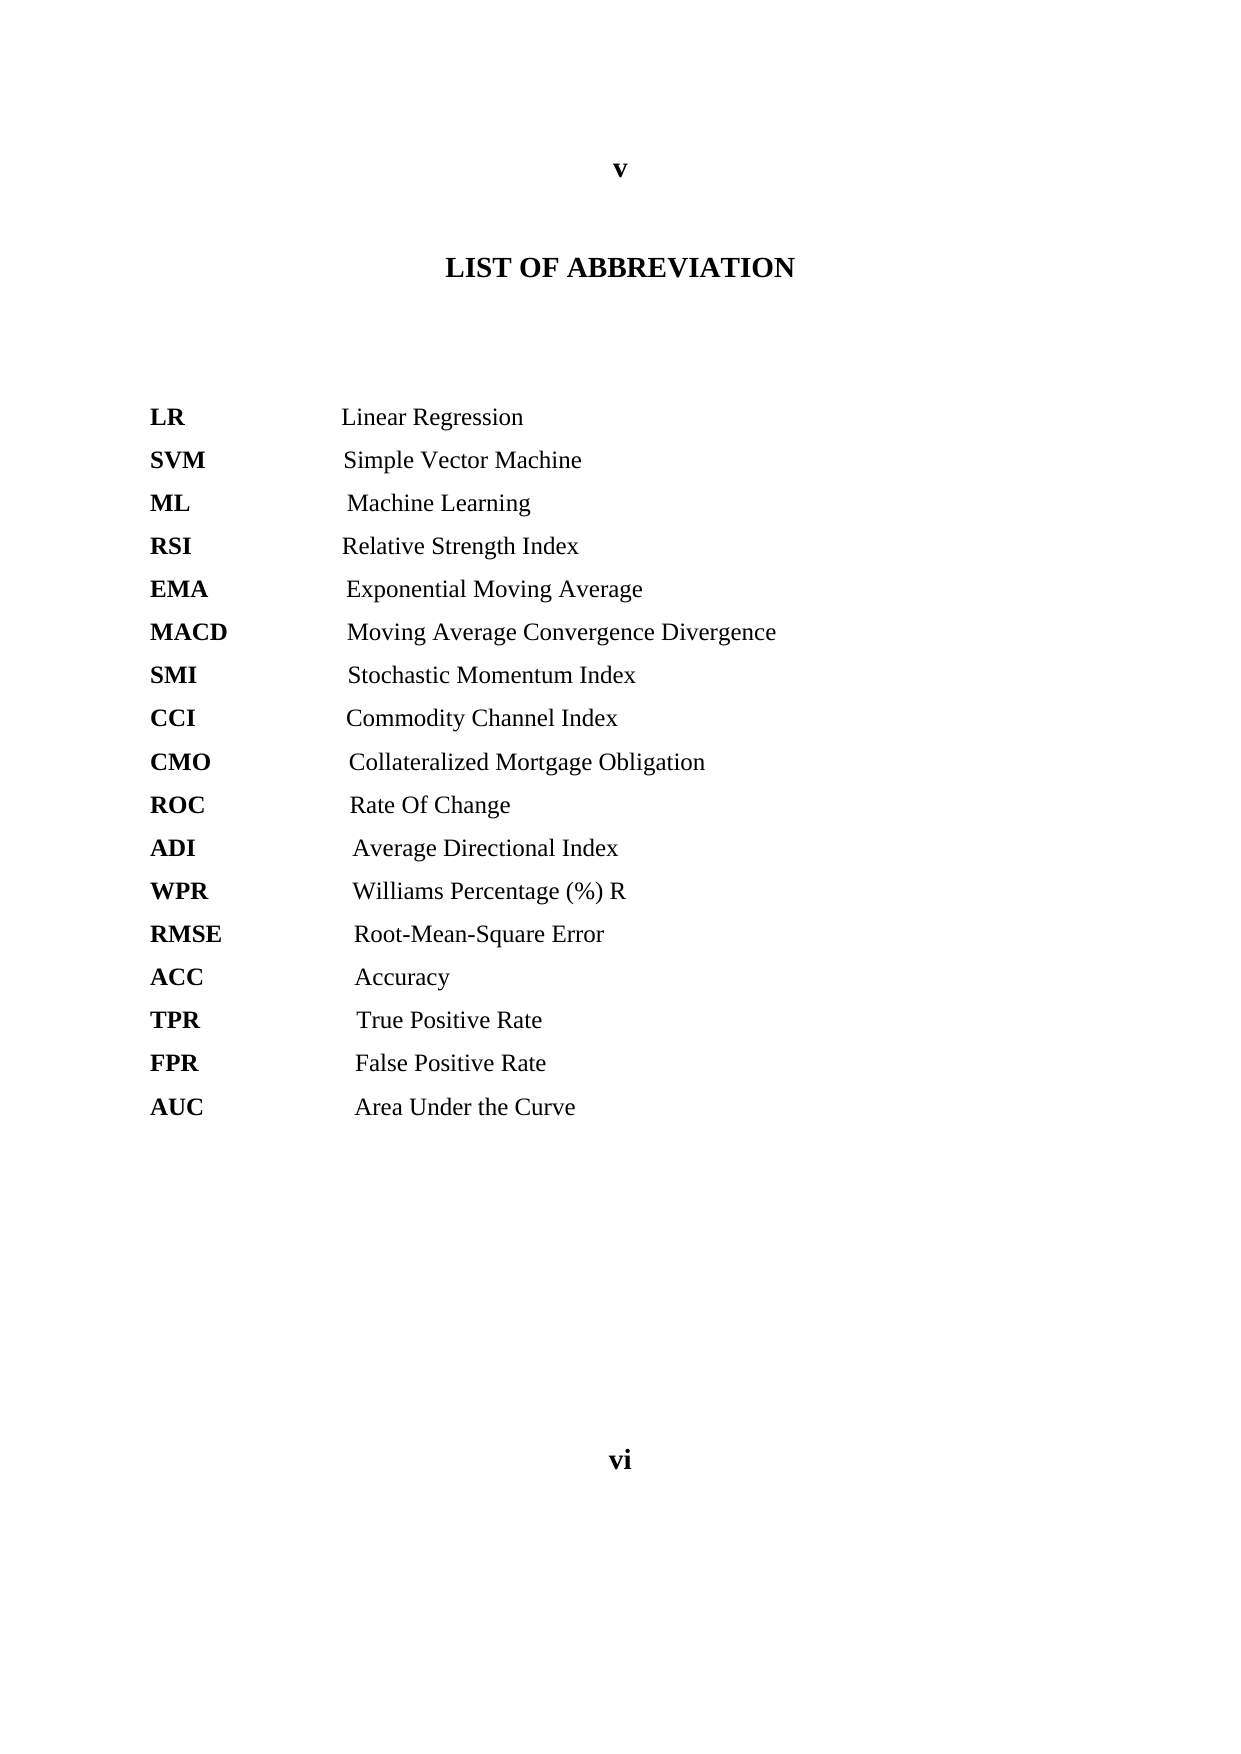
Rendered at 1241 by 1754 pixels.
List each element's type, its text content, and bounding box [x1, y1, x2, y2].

text ADI Average Directional Index [150, 833, 1090, 862]
text RSI Relative Strength Index [150, 531, 1090, 560]
text FPR False Positive Rate [150, 1048, 1090, 1077]
text CCI Commodity Channel Index [150, 703, 1090, 732]
text CMO Collateralized Mortgage Obligation [150, 747, 1090, 775]
text v [150, 150, 1090, 183]
text MACD Moving Average Convergence Divergence [150, 617, 1090, 646]
text SVM Simple Vector Machine [150, 445, 1090, 473]
text EMA Exponential Moving Average [150, 574, 1090, 603]
text AUC Area Under the Curve [150, 1092, 1090, 1120]
text SMI Stochastic Momentum Index [150, 660, 1090, 689]
text WPR Williams Percentage (%) R [150, 876, 1090, 905]
text LIST OF ABBREVIATION [150, 251, 1090, 284]
text RMSE Root-Mean-Square Error [150, 919, 1090, 948]
text ROC Rate Of Change [150, 790, 1090, 818]
text LR Linear Regression [150, 402, 1090, 430]
text ML Machine Learning [150, 488, 1090, 517]
text vi [150, 1442, 1090, 1476]
text TPR True Positive Rate [150, 1005, 1090, 1034]
text ACC Accuracy [150, 962, 1090, 991]
